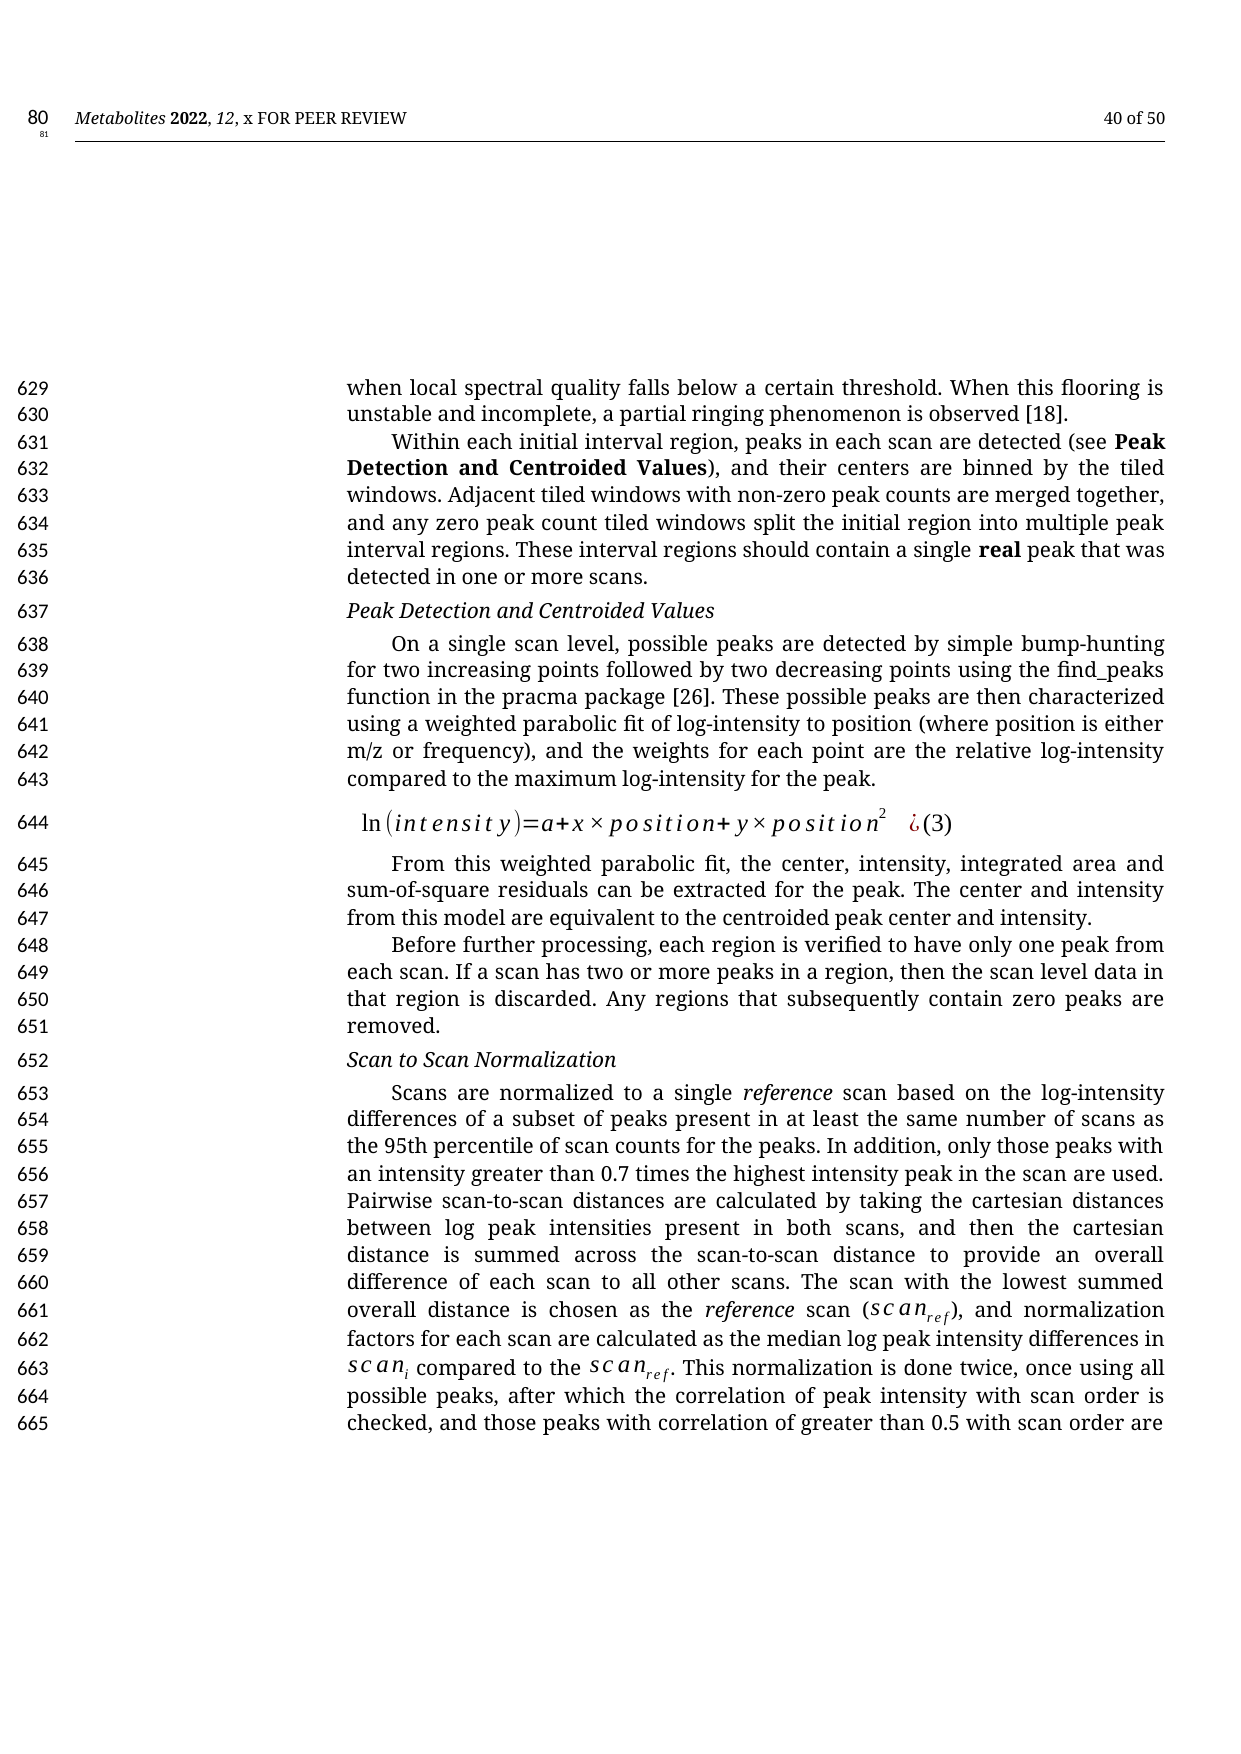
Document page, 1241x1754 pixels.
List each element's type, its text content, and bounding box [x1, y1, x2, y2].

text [347, 374, 1165, 428]
text On a single scan level, possible peaks are detected by simple bump-hunting for two increasing points followed by two decreasing points using the find_peaks function in the pracma package [26]. These possible peaks are then characterized using a weighted parabolic fit of log-intensity to position (where position is either m/z or frequency), and the weights for each point are the relative log-intensity compared to the maximum log-intensity for the peak. [347, 630, 1165, 792]
subtitle Peak Detection and Centroided Values [347, 596, 1165, 623]
text From this weighted parabolic fit, the center, intensity, integrated area and sum-of-square residuals can be extracted for the peak. The center and intensity from this model are equivalent to the centroided peak center and intensity. [347, 850, 1165, 931]
text Within each initial interval region, peaks in each scan are detected (see Peak Detection and Centroided Values), and their centers are binned by the tiled windows. Adjacent tiled windows with non-zero peak counts are merged together, and any zero peak count tiled windows split the initial region into multiple peak interval regions. These interval regions should contain a single real peak that was detected in one or more scans. [347, 428, 1165, 590]
subtitle Scan to Scan Normalization [347, 1046, 1165, 1073]
text Before further processing, each region is verified to have only one peak from each scan. If a scan has two or more peaks in a region, then the scan level data in that region is discarded. Any regions that subsequently contain zero peaks are removed. [347, 931, 1165, 1039]
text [347, 1079, 1165, 1437]
